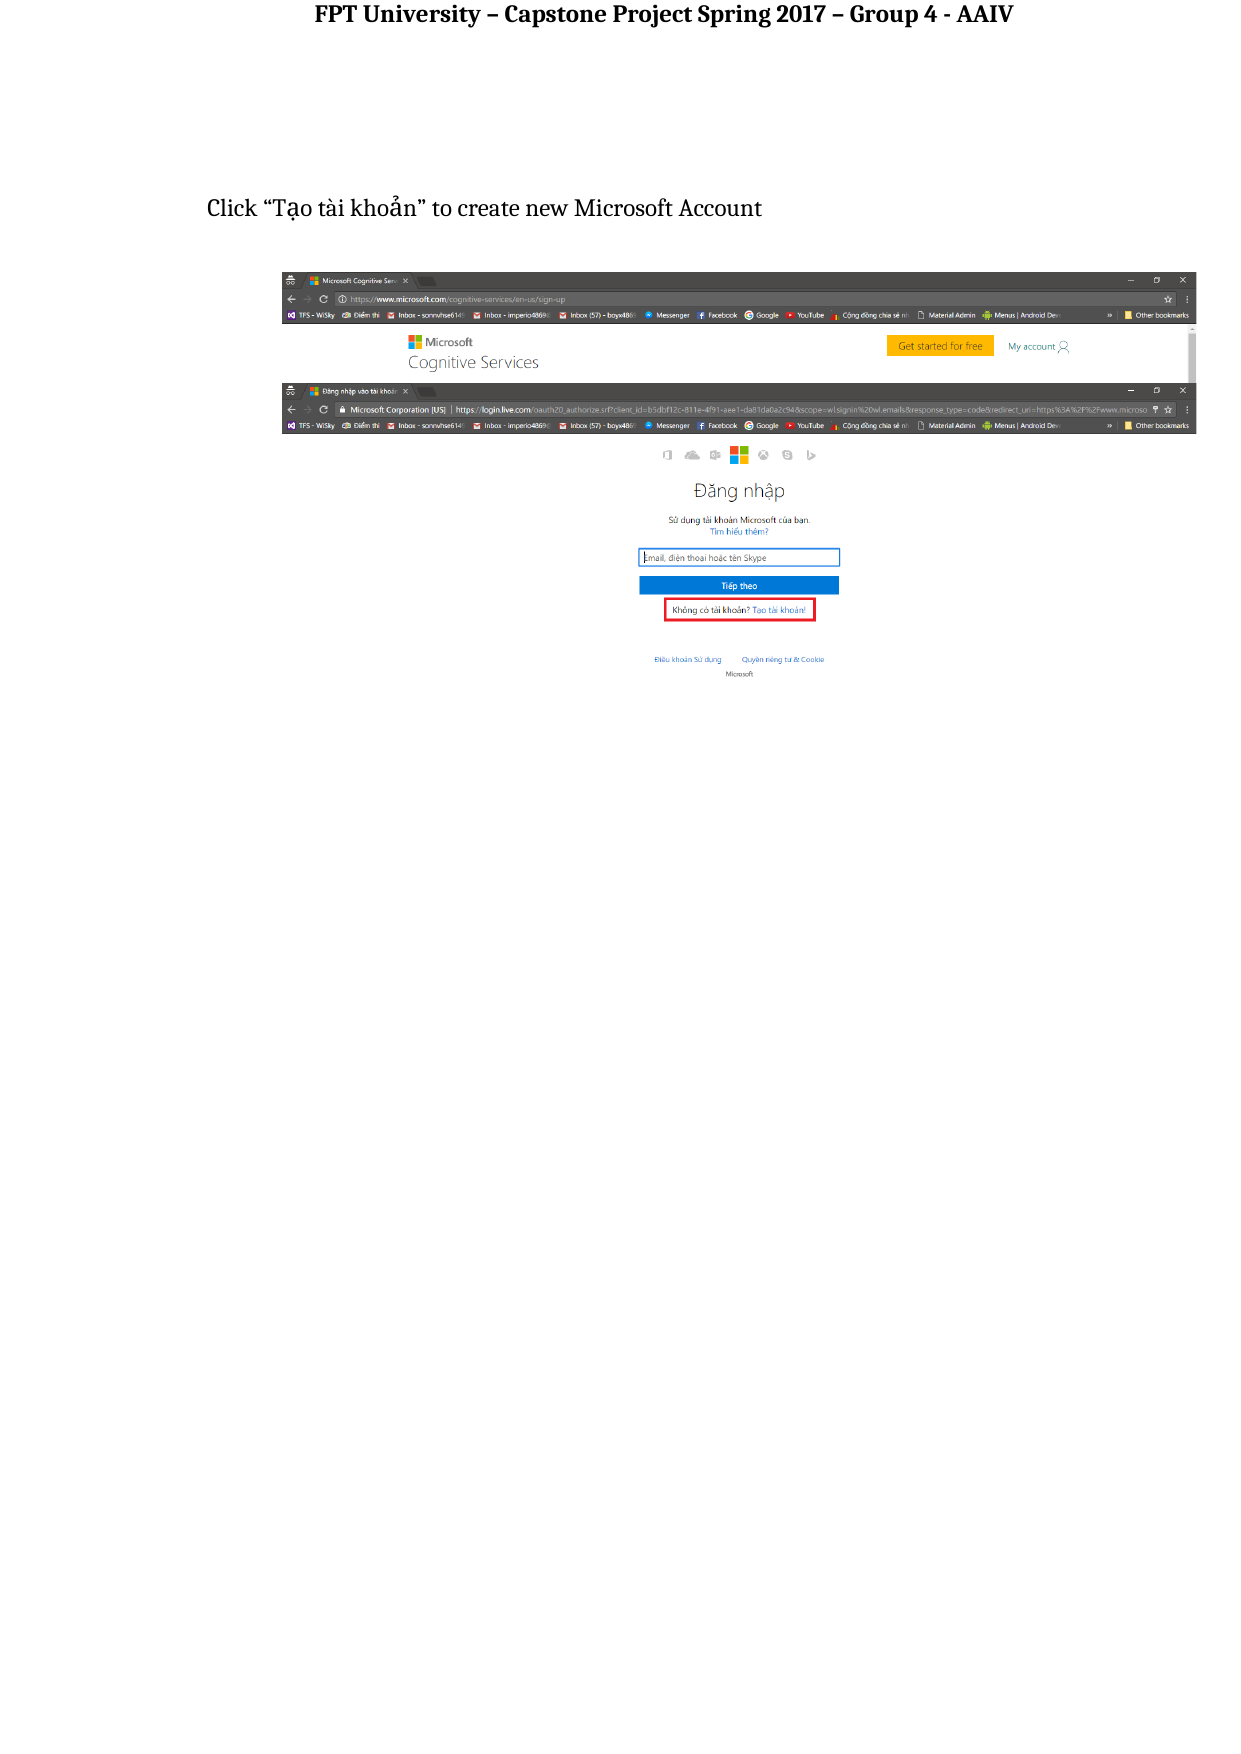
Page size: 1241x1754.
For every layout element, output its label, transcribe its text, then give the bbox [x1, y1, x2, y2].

picture [282, 272, 1197, 770]
text Click “Tạo tài khoản” to create new Microsoft Account [207, 194, 1122, 223]
